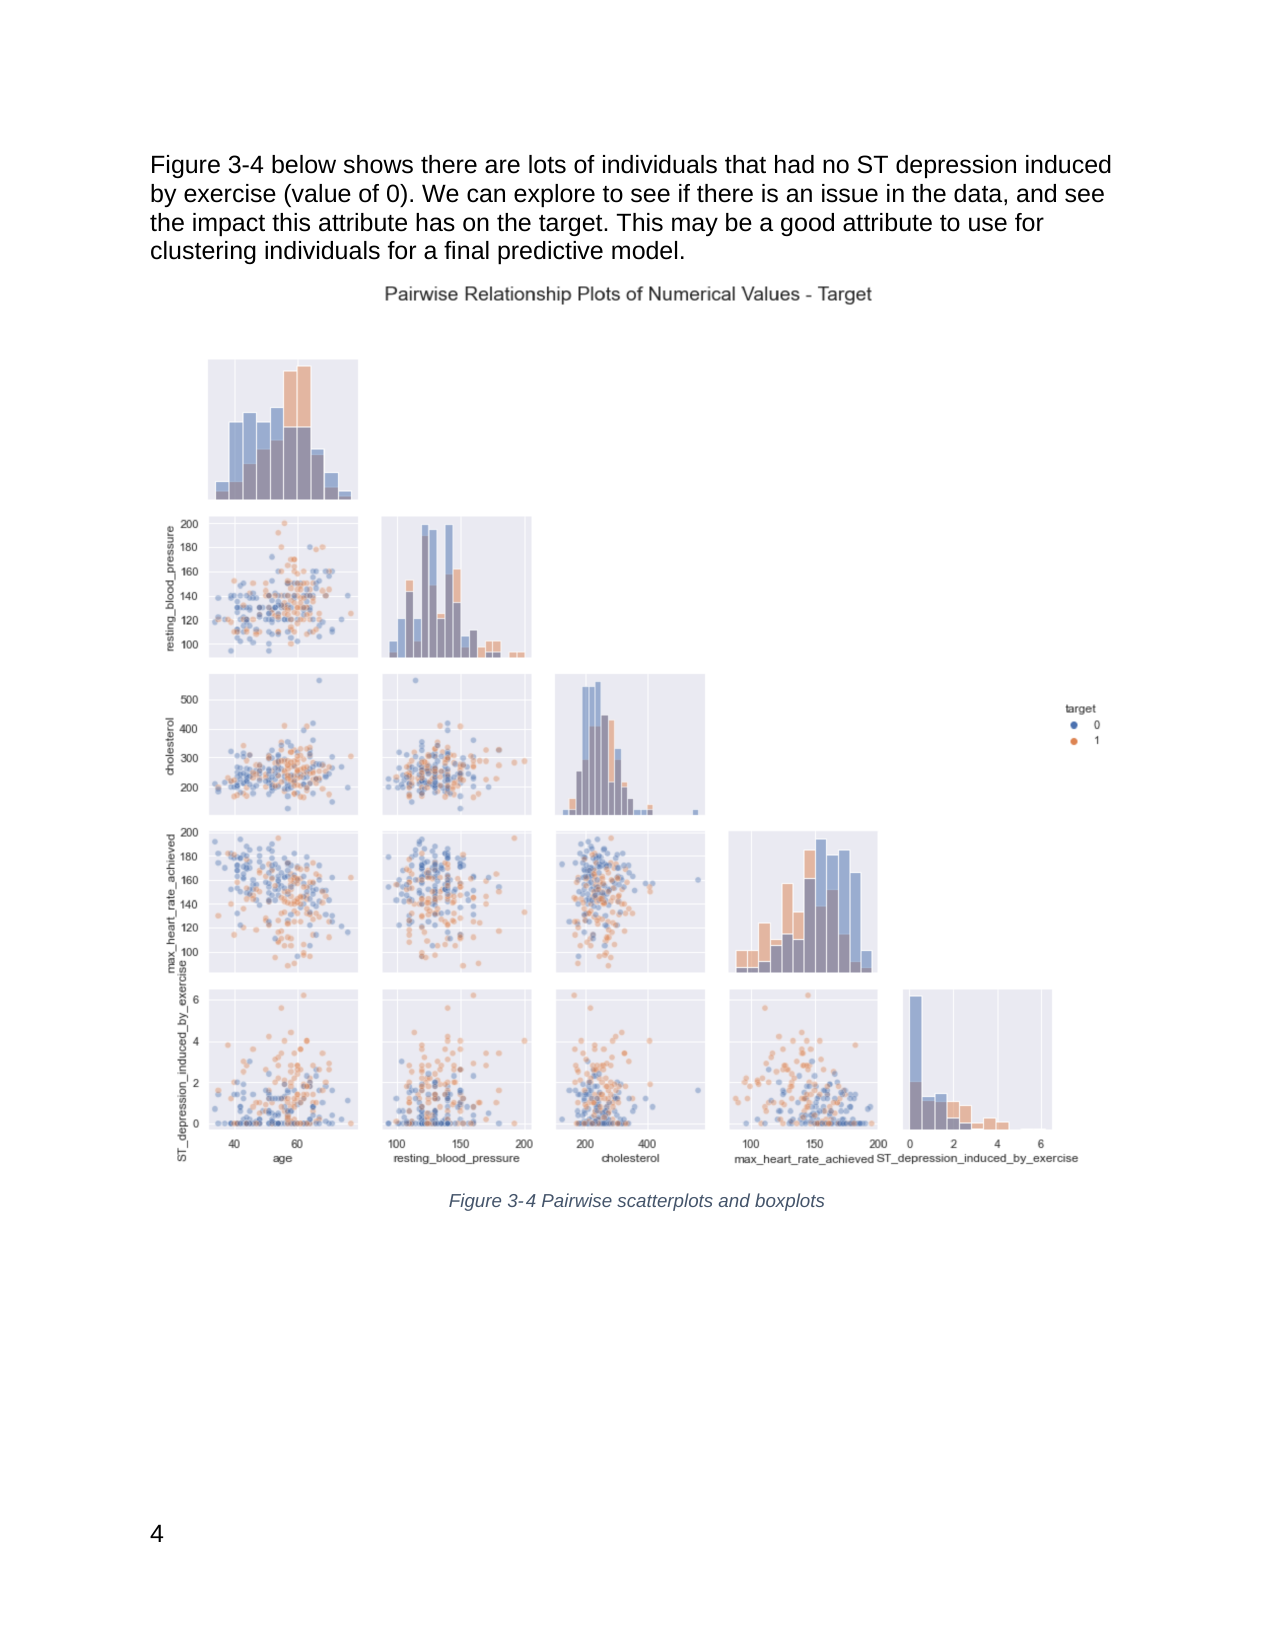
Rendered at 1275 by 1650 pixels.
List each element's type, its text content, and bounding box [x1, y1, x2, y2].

text Figure 3-4 below shows there are lots of individuals that had no ST depression induced by exercise (value of 0). We can explore to see if there is an issue in the data, and see the impact this attribute has on the target. This may be a good attribute to use for clustering individuals for a final predictive model. [150, 150, 1125, 265]
picture [150, 277, 1125, 1178]
